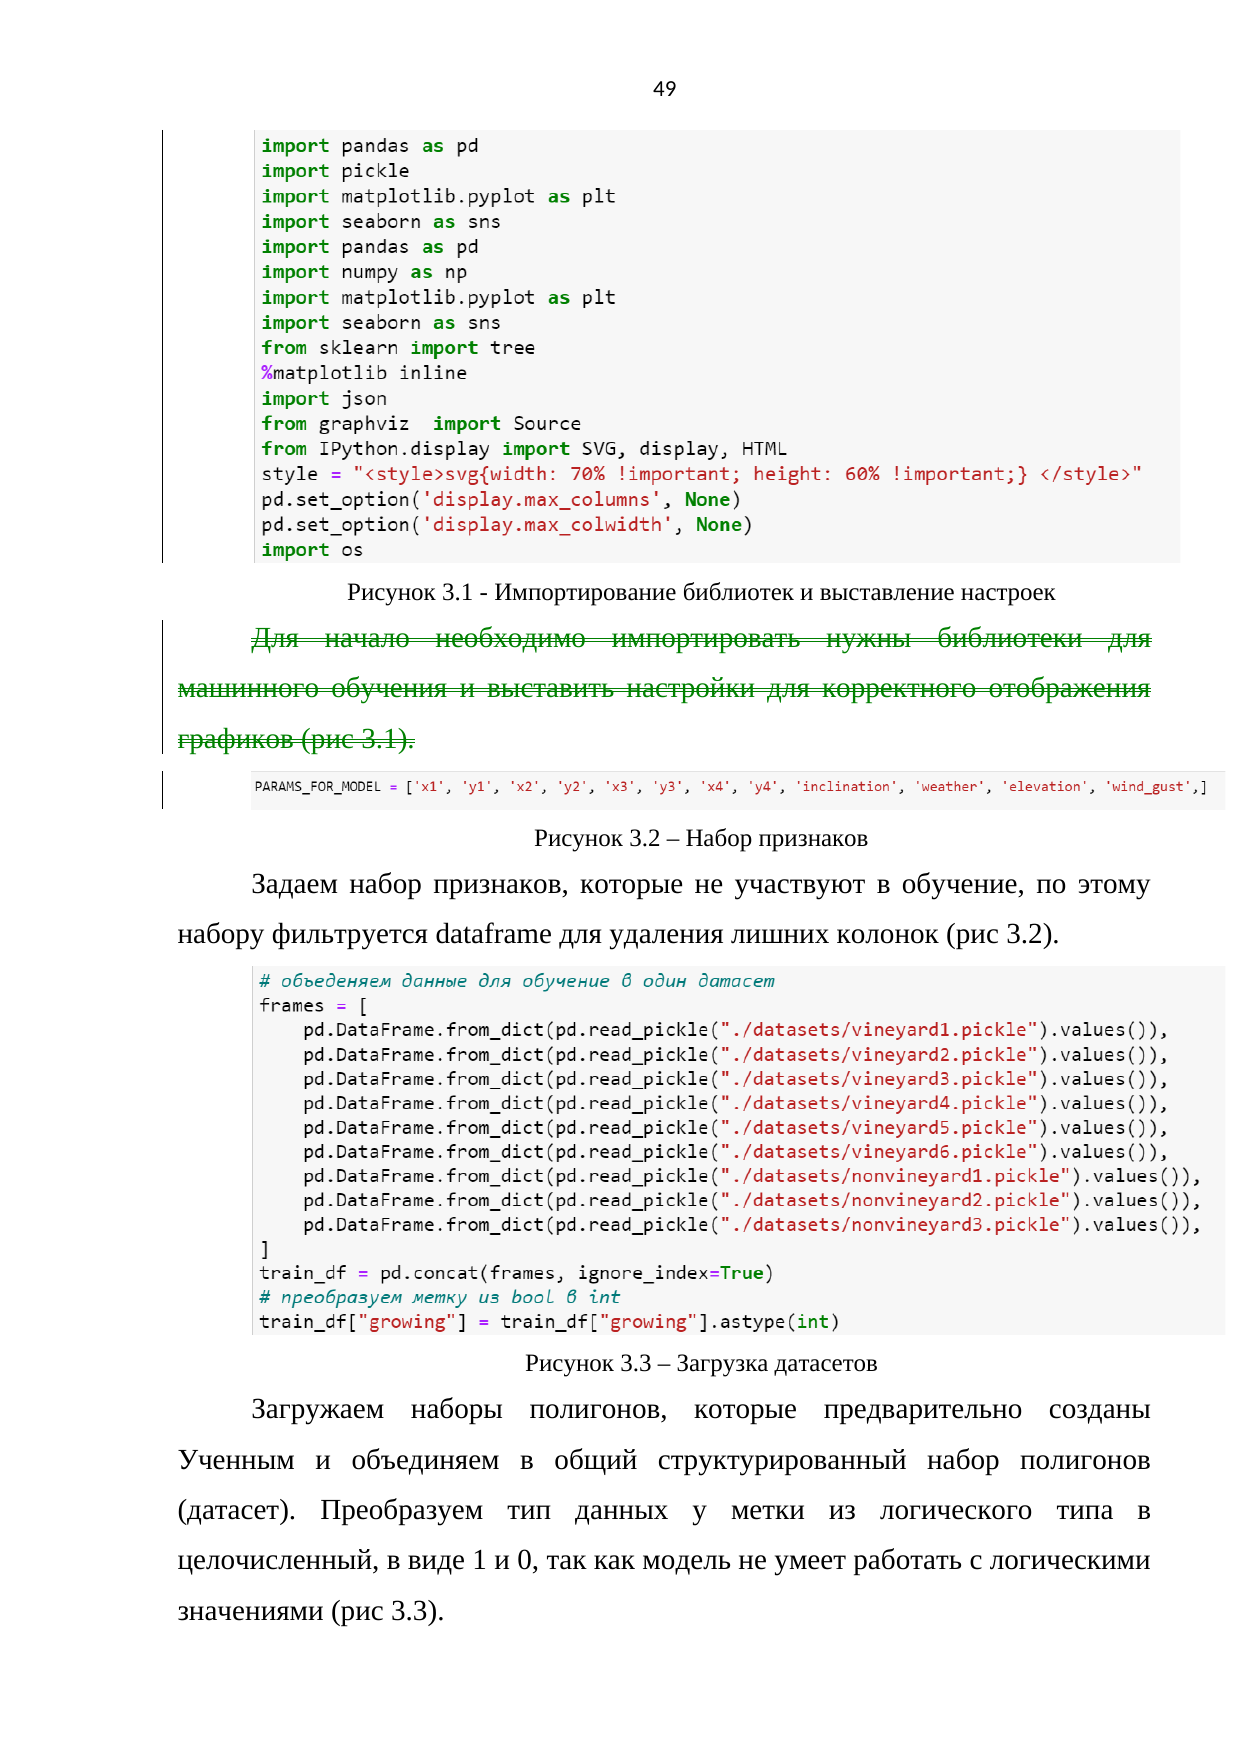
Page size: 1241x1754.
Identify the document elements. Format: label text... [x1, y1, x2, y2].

text Рисунок 3.1 - Импортирование библиотек и выставление настроек [177, 577, 1152, 606]
text Рисунок 3.2 – Набор признаков [177, 823, 1152, 852]
text Загружаем наборы полигонов, которые предварительно созданы Ученным и объединяем в общий структурированный набор полигонов (датасет). Преобразуем тип данных у метки из логического типа в целочисленный, в виде 1 и 0, так как модель не умеет работать с логическими значениями (рис 3.3). [177, 1392, 1152, 1626]
picture [251, 771, 1226, 810]
picture [251, 966, 1226, 1335]
text Задаем набор признаков, которые не участвуют в обучение, по этому набору фильтруется dataframe для удаления лишних колонок (рис 3.2). [177, 866, 1152, 950]
picture [251, 130, 1181, 563]
text Рисунок 3.3 – Загрузка датасетов [177, 1348, 1152, 1377]
